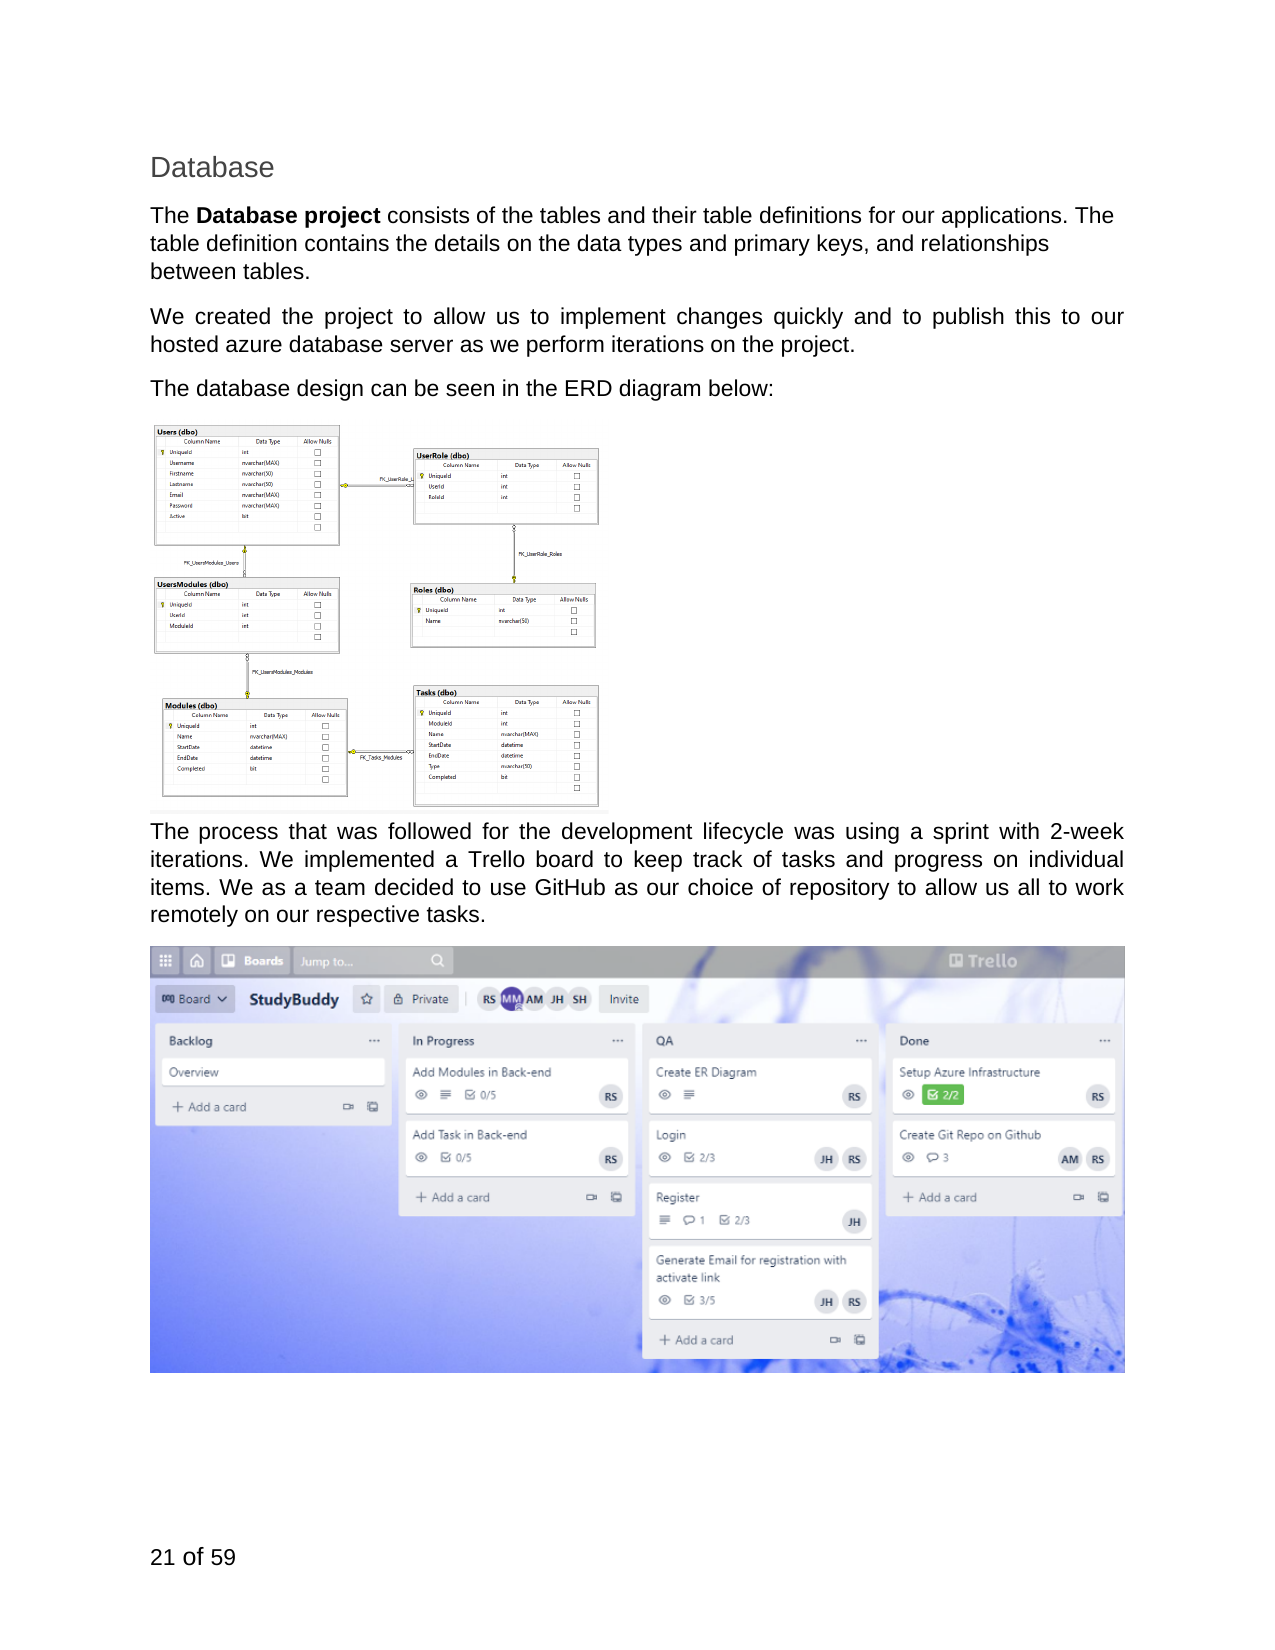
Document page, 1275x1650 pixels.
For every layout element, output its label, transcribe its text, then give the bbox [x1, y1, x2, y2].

text The database design can be seen in the ERD diagram below: [150, 375, 1125, 401]
subtitle Database [150, 150, 1125, 183]
picture [150, 419, 609, 814]
text The process that was followed for the development lifecycle was using a sprint with 2-week iterations. We implemented a Trello board to keep track of tasks and progress on individual items. We as a team decided to use GitHub as our choice of repository to allow us all to work remotely on our respective tasks. [150, 818, 1125, 928]
picture [150, 946, 1125, 1373]
text We created the project to allow us to implement changes quickly and to publish this to our hosted azure database server as we perform iterations on the project. [150, 303, 1125, 357]
text The Database project consists of the tables and their table definitions for our applications. The table definition contains the details on the data types and primary keys, and relationships between tables. [150, 202, 1125, 284]
